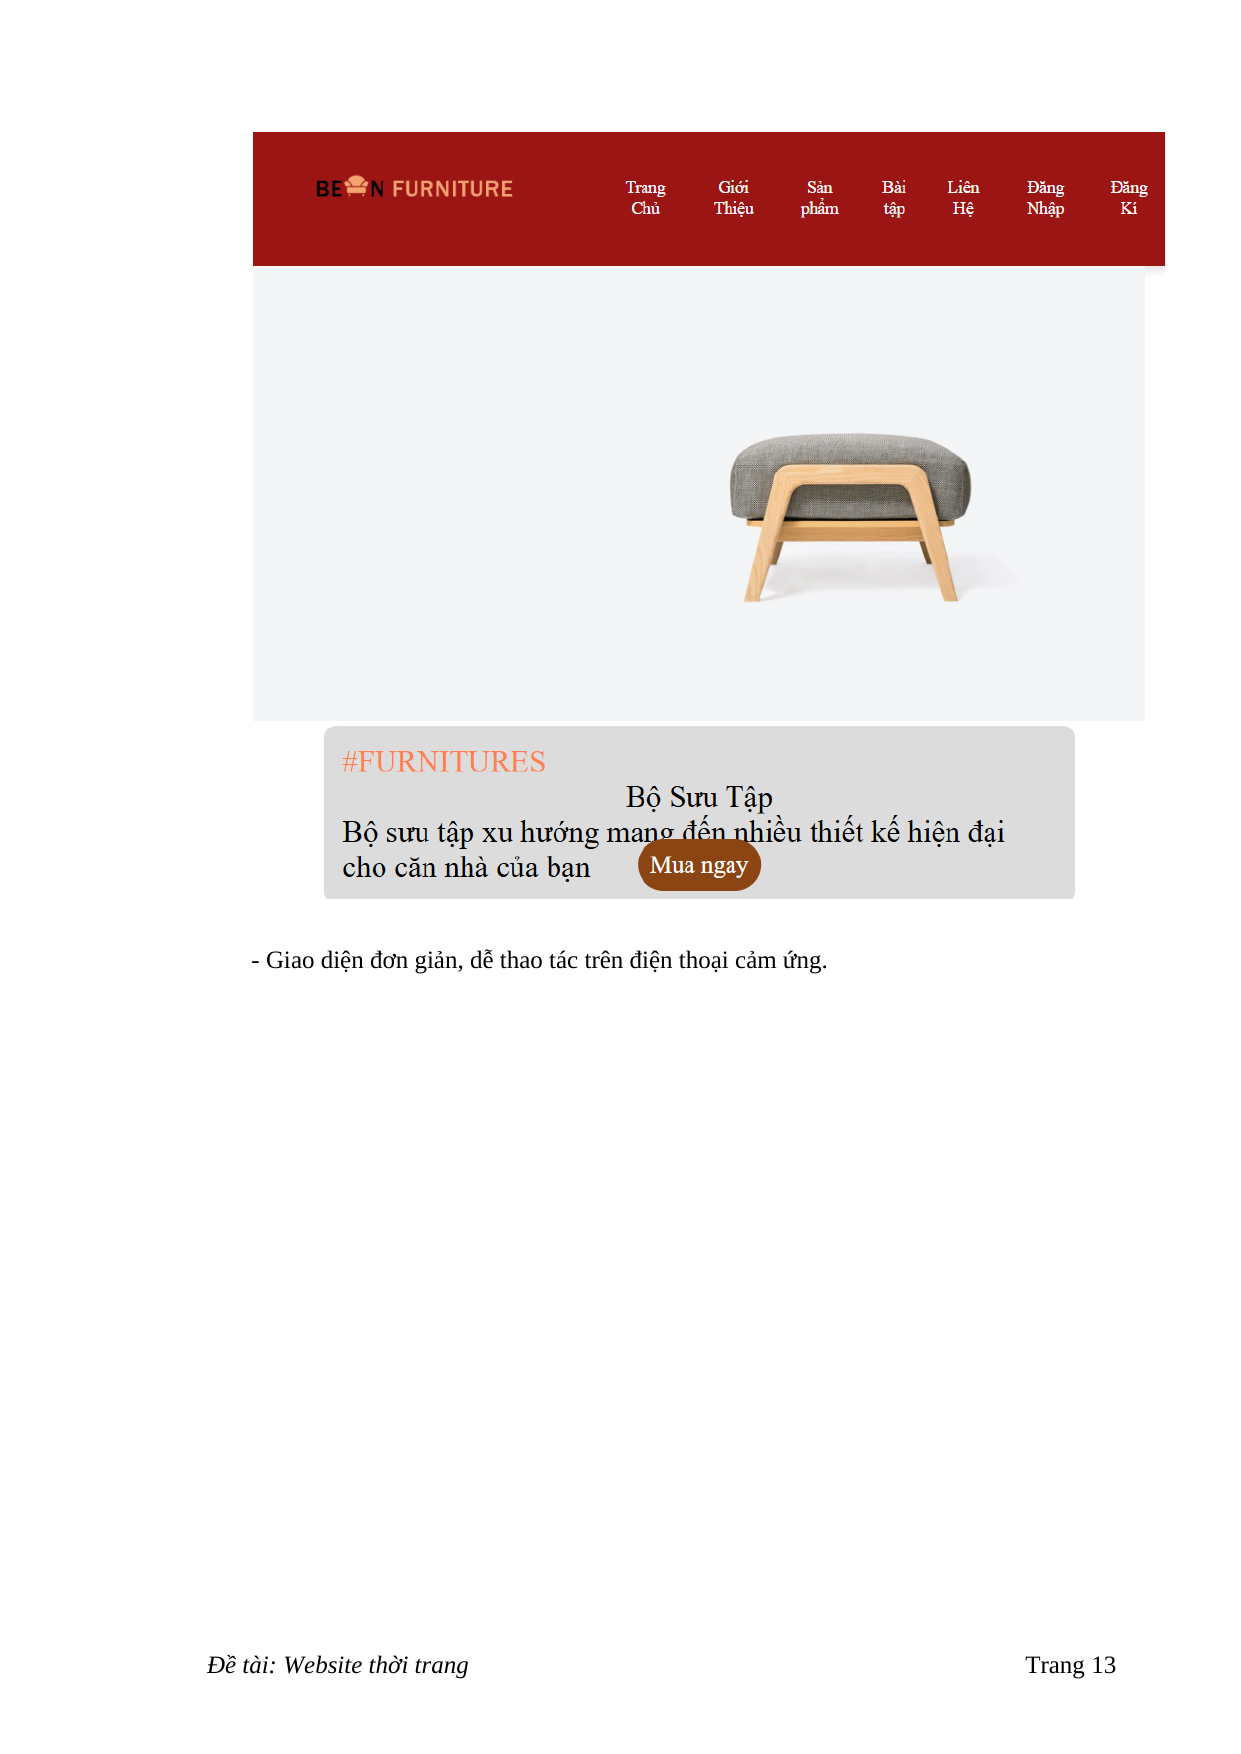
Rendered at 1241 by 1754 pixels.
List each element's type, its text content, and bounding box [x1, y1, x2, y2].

text - Giao diện đơn giản, dễ thao tác trên điện thoại cảm ứng. [251, 945, 1122, 974]
picture [251, 132, 1166, 899]
